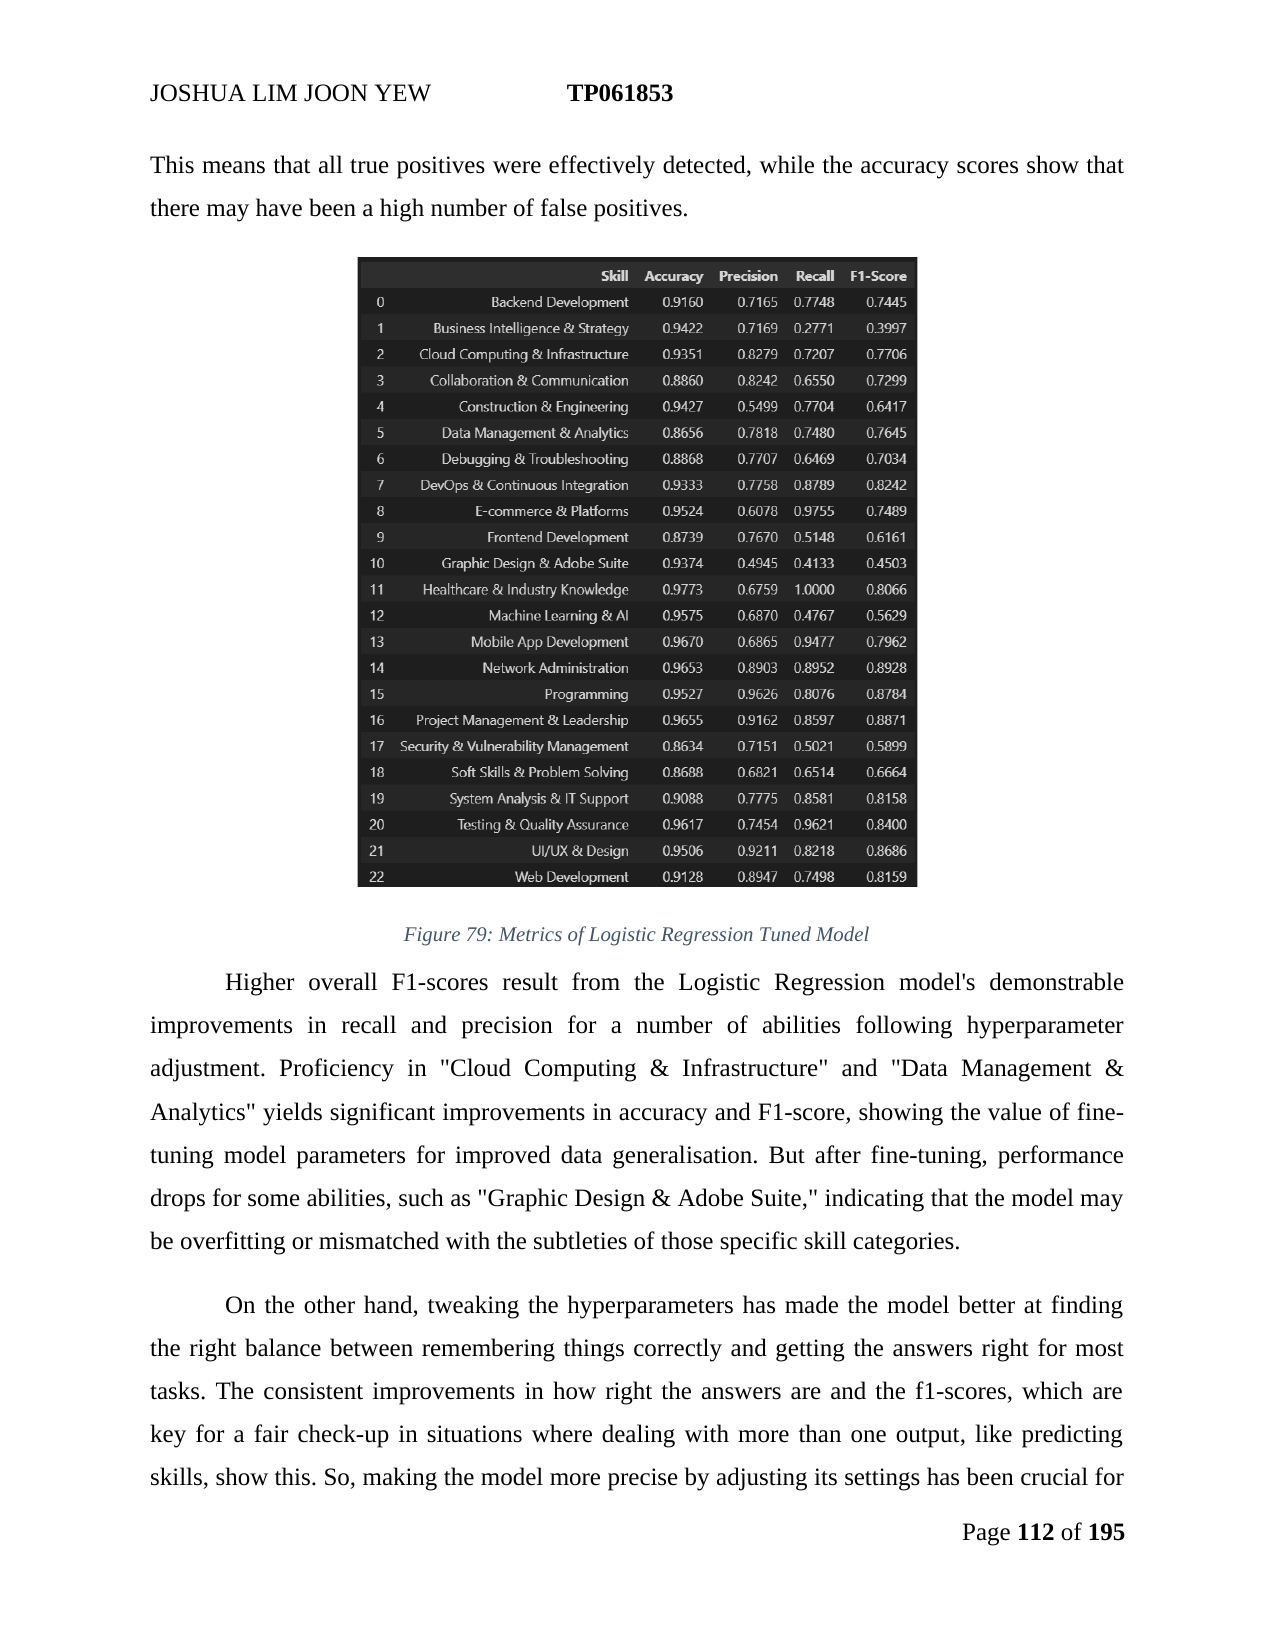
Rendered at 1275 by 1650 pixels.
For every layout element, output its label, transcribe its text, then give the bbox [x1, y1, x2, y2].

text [150, 1290, 1125, 1491]
text Higher overall F1-scores result from the Logistic Regression model's demonstrable improvements in recall and precision for a number of abilities following hyperparameter adjustment. Proficiency in "Cloud Computing & Infrastructure" and "Data Management & Analytics" yields significant improvements in accuracy and F1-score, showing the value of fine-tuning model parameters for improved data generalisation. But after fine-tuning, performance drops for some abilities, such as "Graphic Design & Adobe Suite," indicating that the model may be overfitting or mismatched with the subtleties of those specific skill categories. [150, 967, 1125, 1255]
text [150, 150, 1125, 222]
picture [357, 257, 918, 887]
text Figure 79: Metrics of Logistic Regression Tuned Model [150, 922, 1125, 946]
